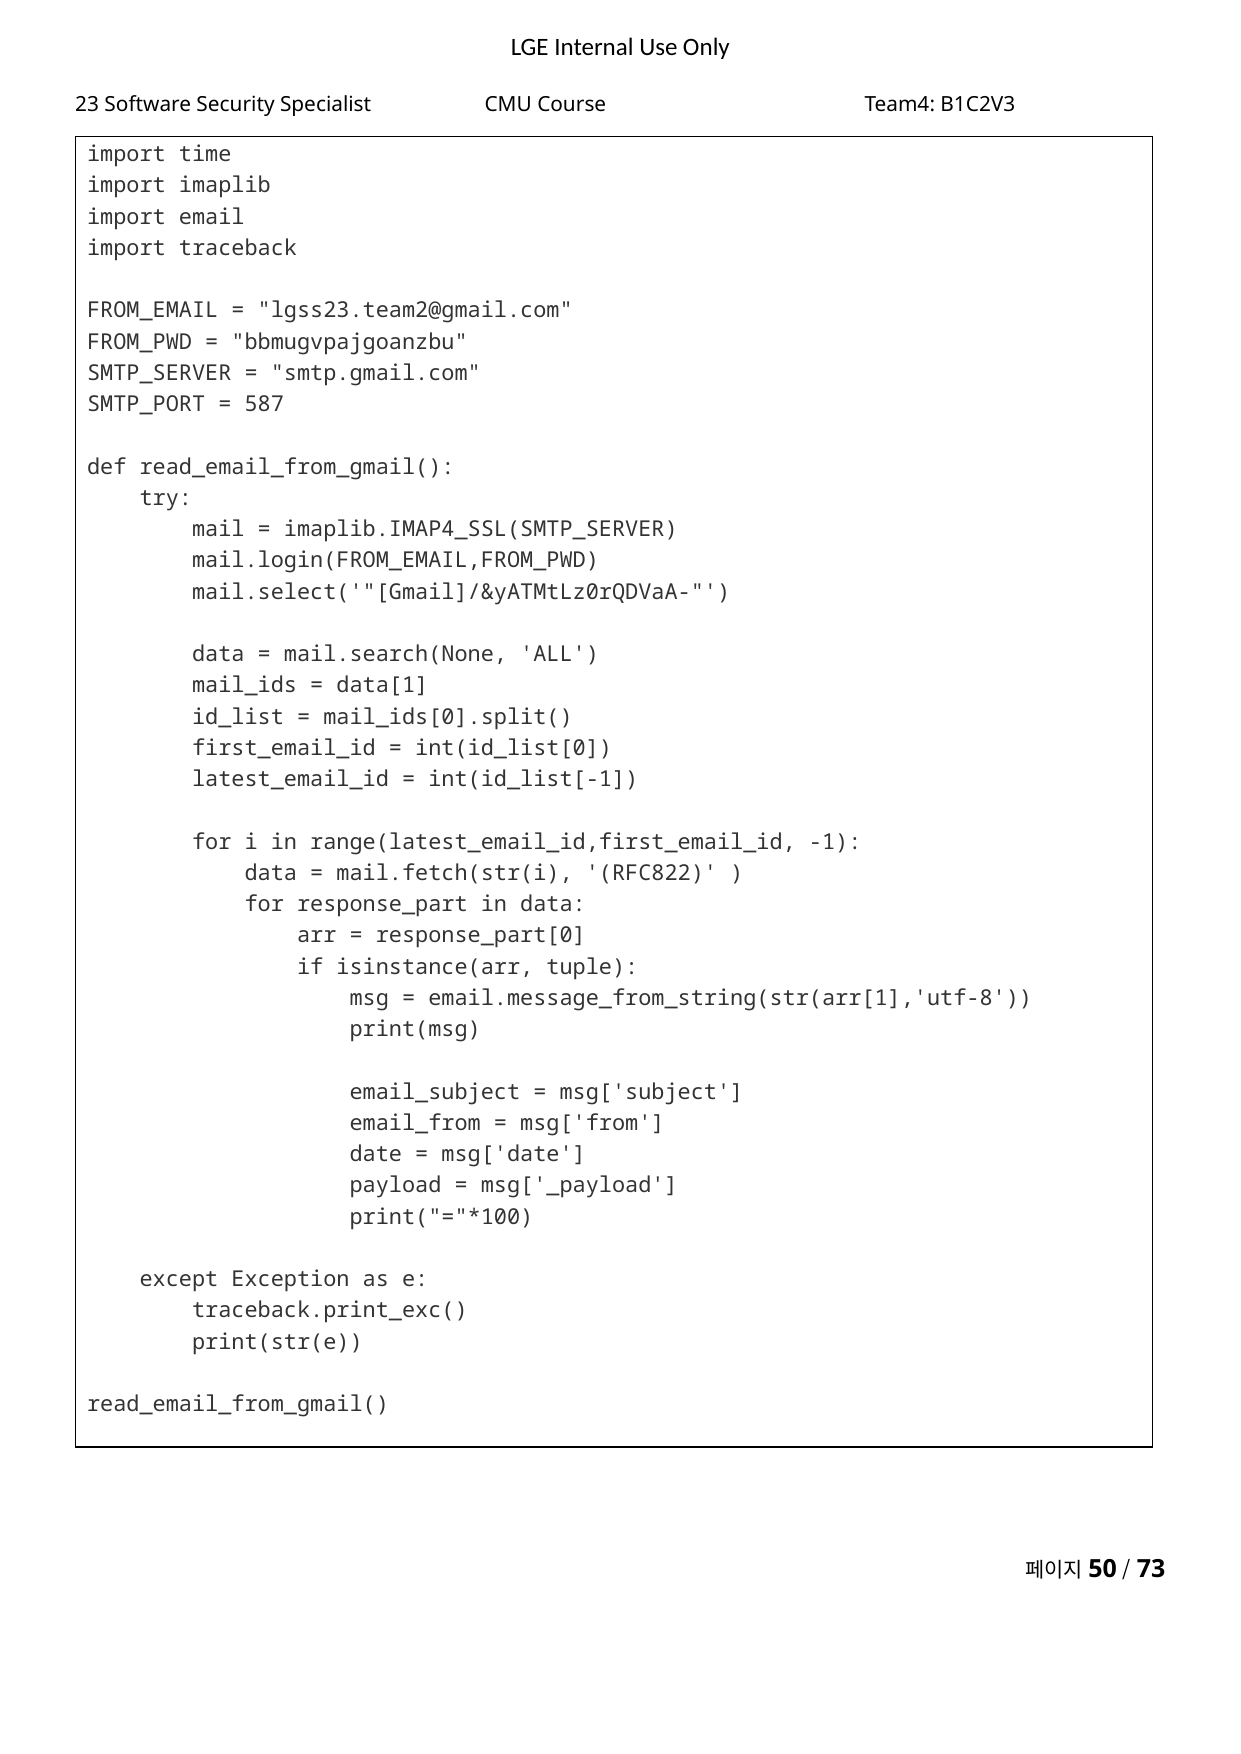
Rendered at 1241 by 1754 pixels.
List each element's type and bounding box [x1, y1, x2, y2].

table_cell [76, 137, 1152, 1446]
